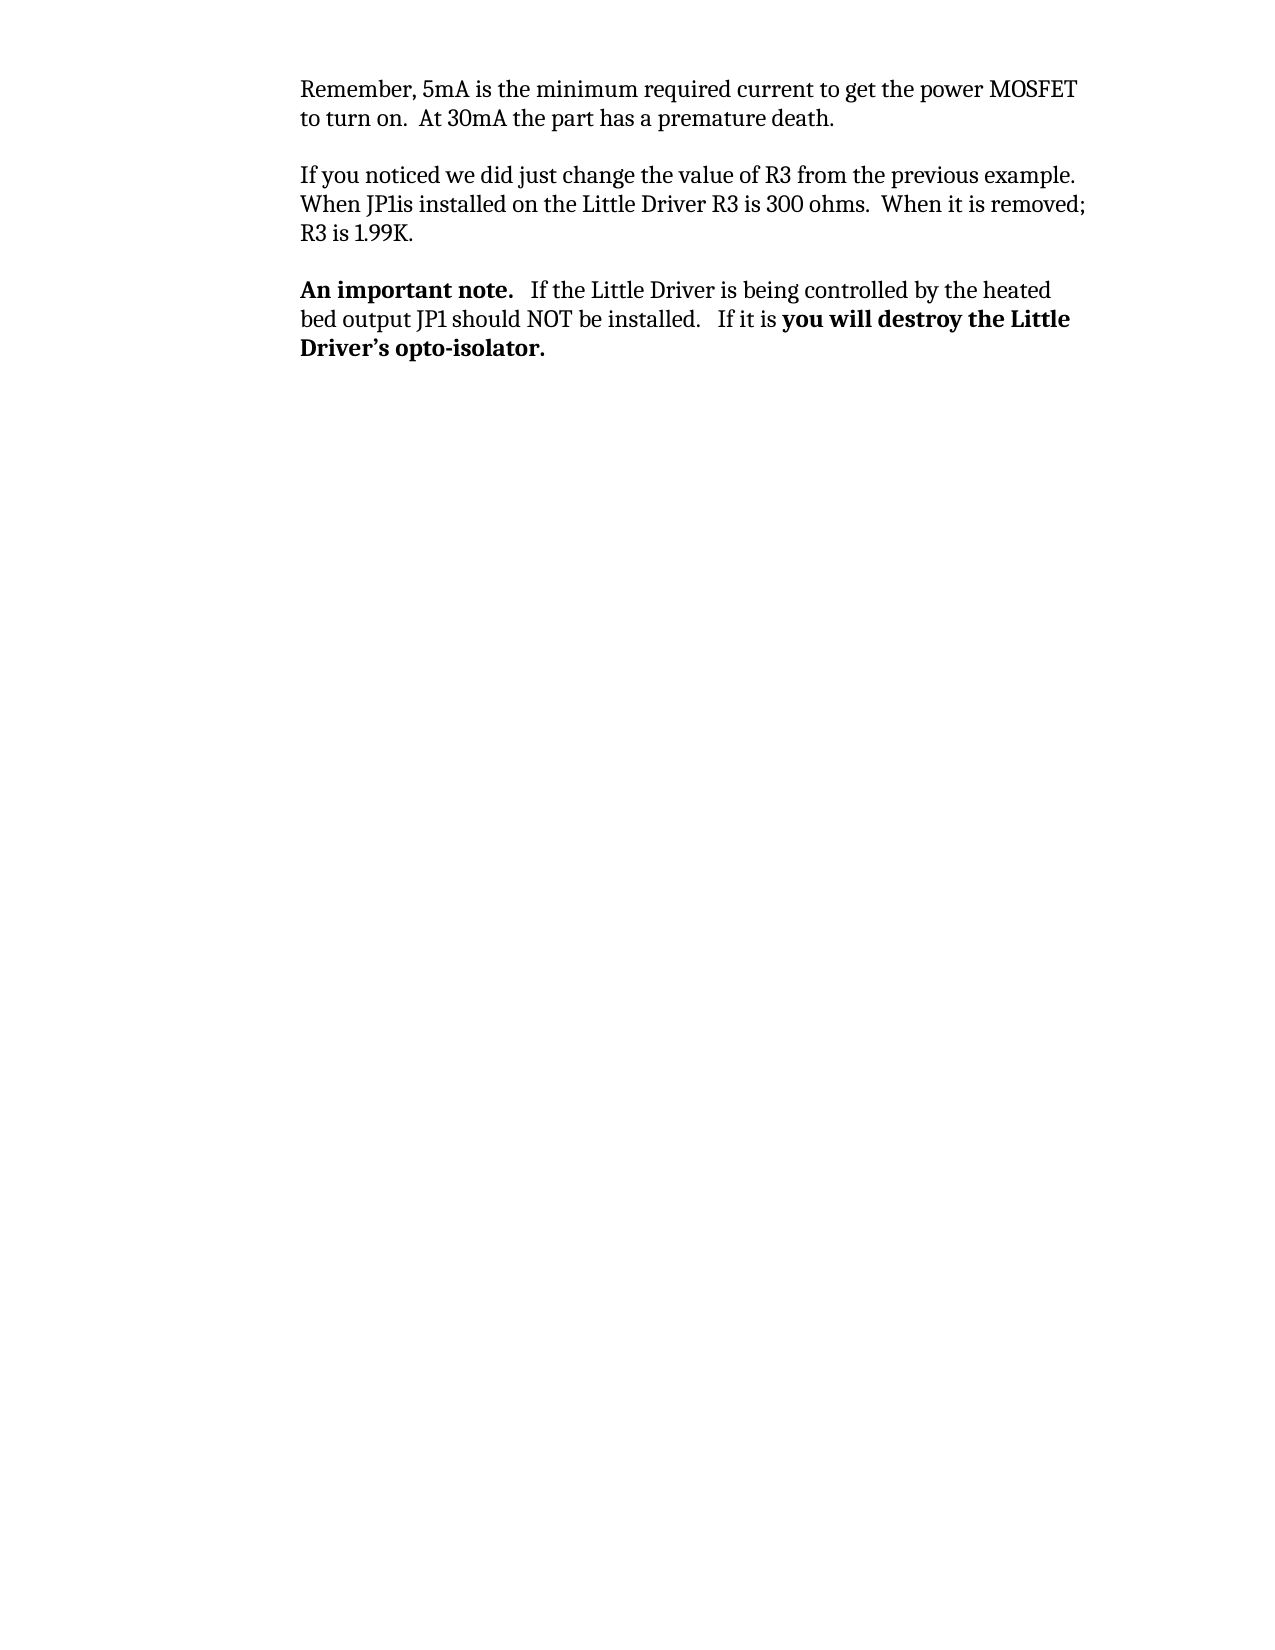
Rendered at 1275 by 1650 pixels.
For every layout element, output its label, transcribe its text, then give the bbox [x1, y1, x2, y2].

text An important note. If the Little Driver is being controlled by the heated bed output JP1 should NOT be installed. If it is you will destroy the Little Driver’s opto-isolator. [300, 276, 1087, 362]
text If you noticed we did just change the value of R3 from the previous example. When JP1is installed on the Little Driver R3 is 300 ohms. When it is removed; R3 is 1.99K. [300, 161, 1087, 247]
text Remember, 5mA is the minimum required current to get the power MOSFET to turn on. At 30mA the part has a premature death. [300, 75, 1087, 132]
